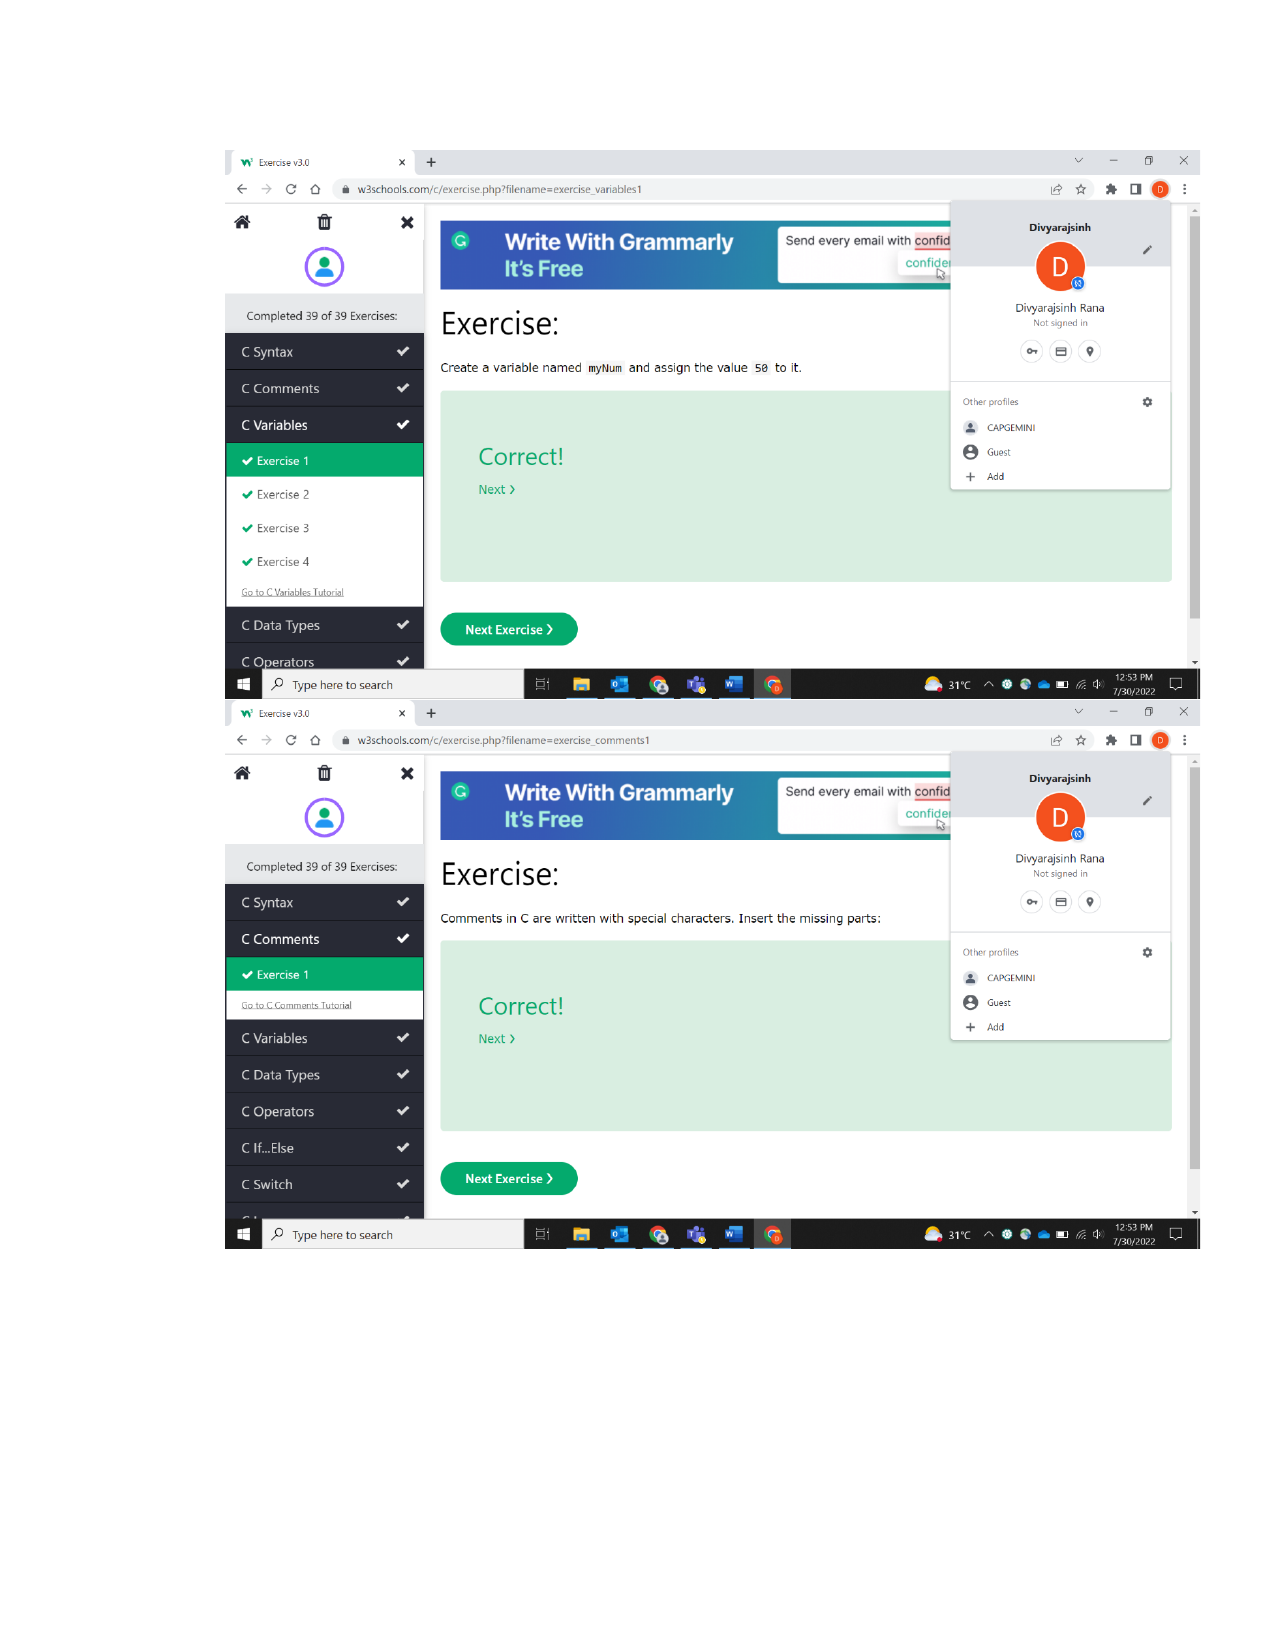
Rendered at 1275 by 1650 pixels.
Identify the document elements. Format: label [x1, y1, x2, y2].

picture [225, 150, 1200, 699]
picture [225, 700, 1200, 1249]
